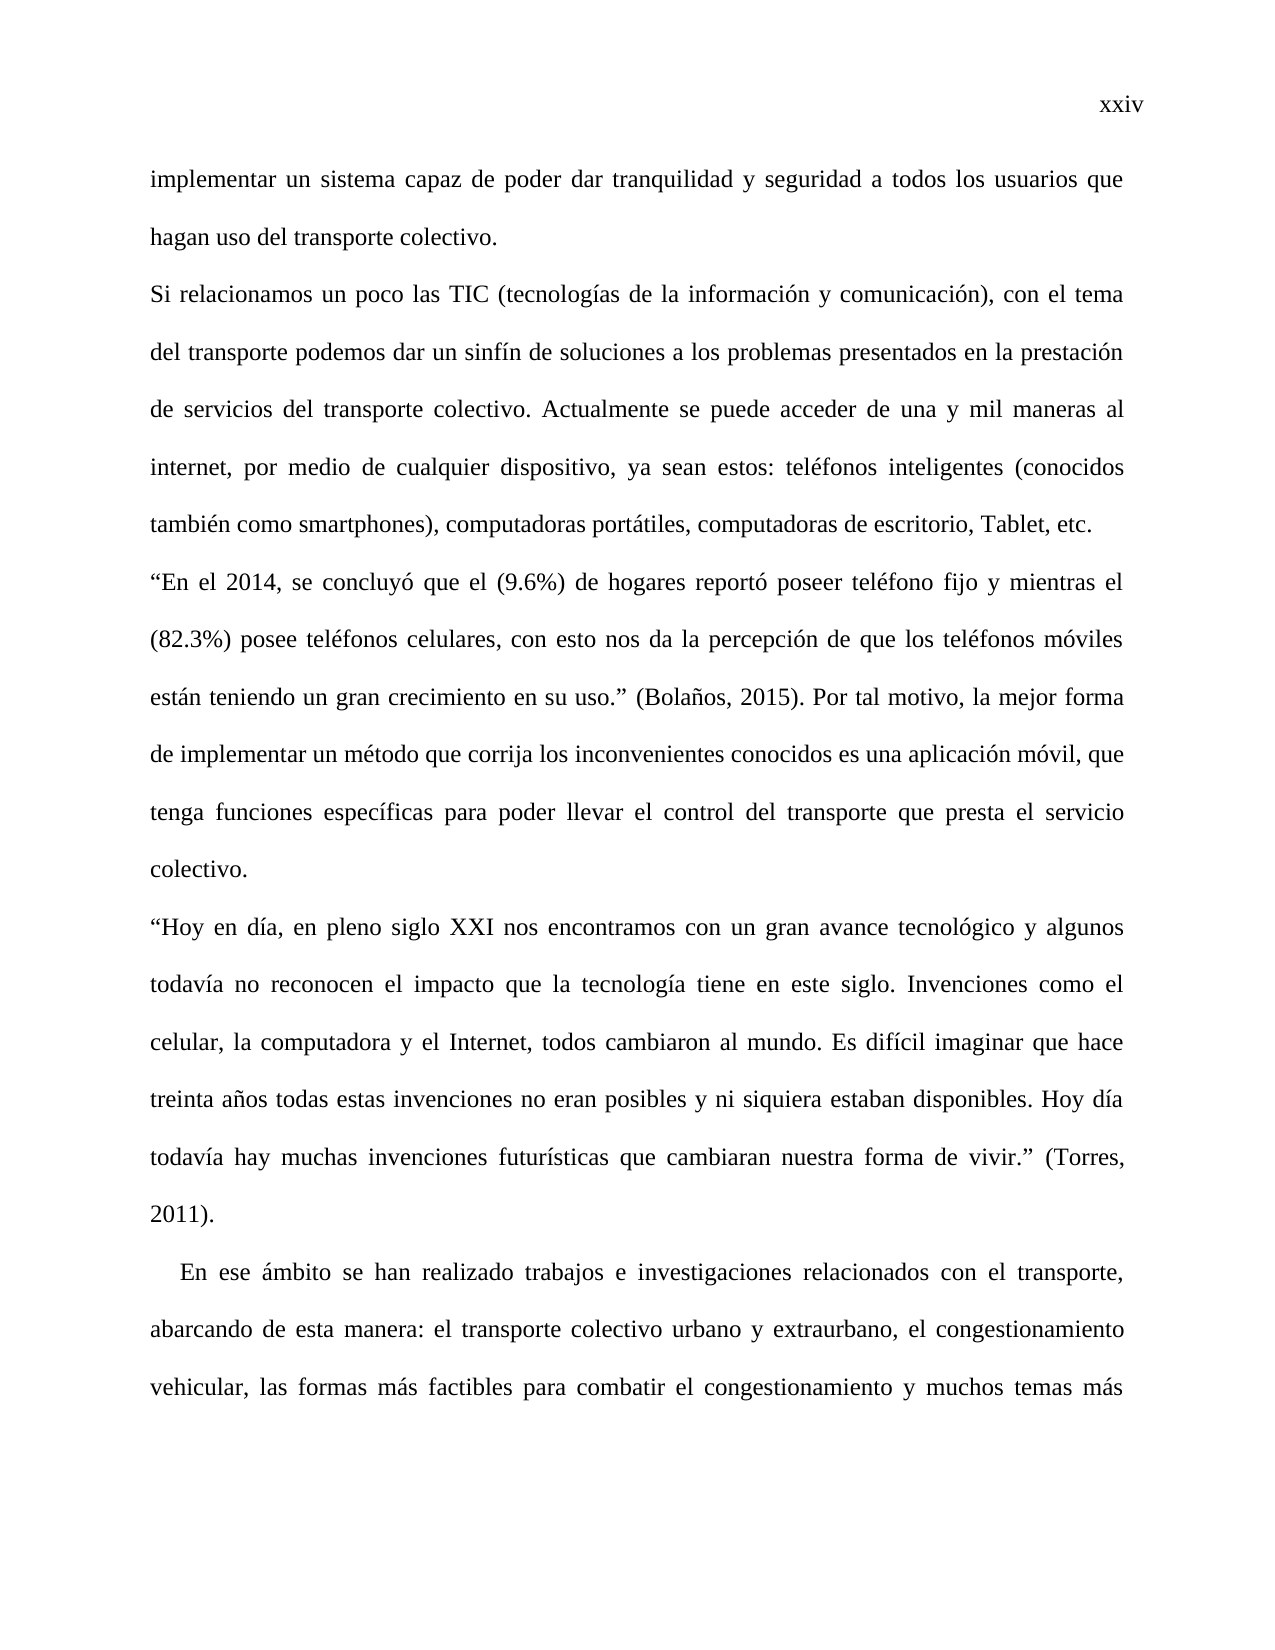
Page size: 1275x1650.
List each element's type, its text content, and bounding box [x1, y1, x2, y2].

text “Hoy en día, en pleno siglo XXI nos encontramos con un gran avance tecnológico y algunos todavía no reconocen el impacto que la tecnología tiene en este siglo. Invenciones como el celular, la computadora y el Internet, todos cambiaron al mundo. Es difícil imaginar que hace treinta años todas estas invenciones no eran posibles y ni siquiera estaban disponibles. Hoy día todavía hay muchas invenciones futurísticas que cambiaran nuestra forma de vivir.” . [150, 912, 1125, 1228]
text “En el 2014, se concluyó que el (9.6%) de hogares reportó poseer teléfono fijo y mientras el (82.3%) posee teléfonos celulares, con esto nos da la percepción de que los teléfonos móviles están teniendo un gran crecimiento en su uso.” . Por tal motivo, la mejor forma de implementar un método que corrija los inconvenientes conocidos es una aplicación móvil, que tenga funciones específicas para poder llevar el control del transporte que presta el servicio colectivo. [150, 567, 1125, 883]
text Si relacionamos un poco las TIC (tecnologías de la información y comunicación), con el tema del transporte podemos dar un sinfín de soluciones a los problemas presentados en la prestación de servicios del transporte colectivo. Actualmente se puede acceder de una y mil maneras al internet, por medio de cualquier dispositivo, ya sean estos: teléfonos inteligentes (conocidos también como smartphones), computadoras portátiles, computadoras de escritorio, Tablet, etc. [150, 279, 1125, 538]
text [150, 164, 1125, 251]
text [150, 1257, 1125, 1401]
